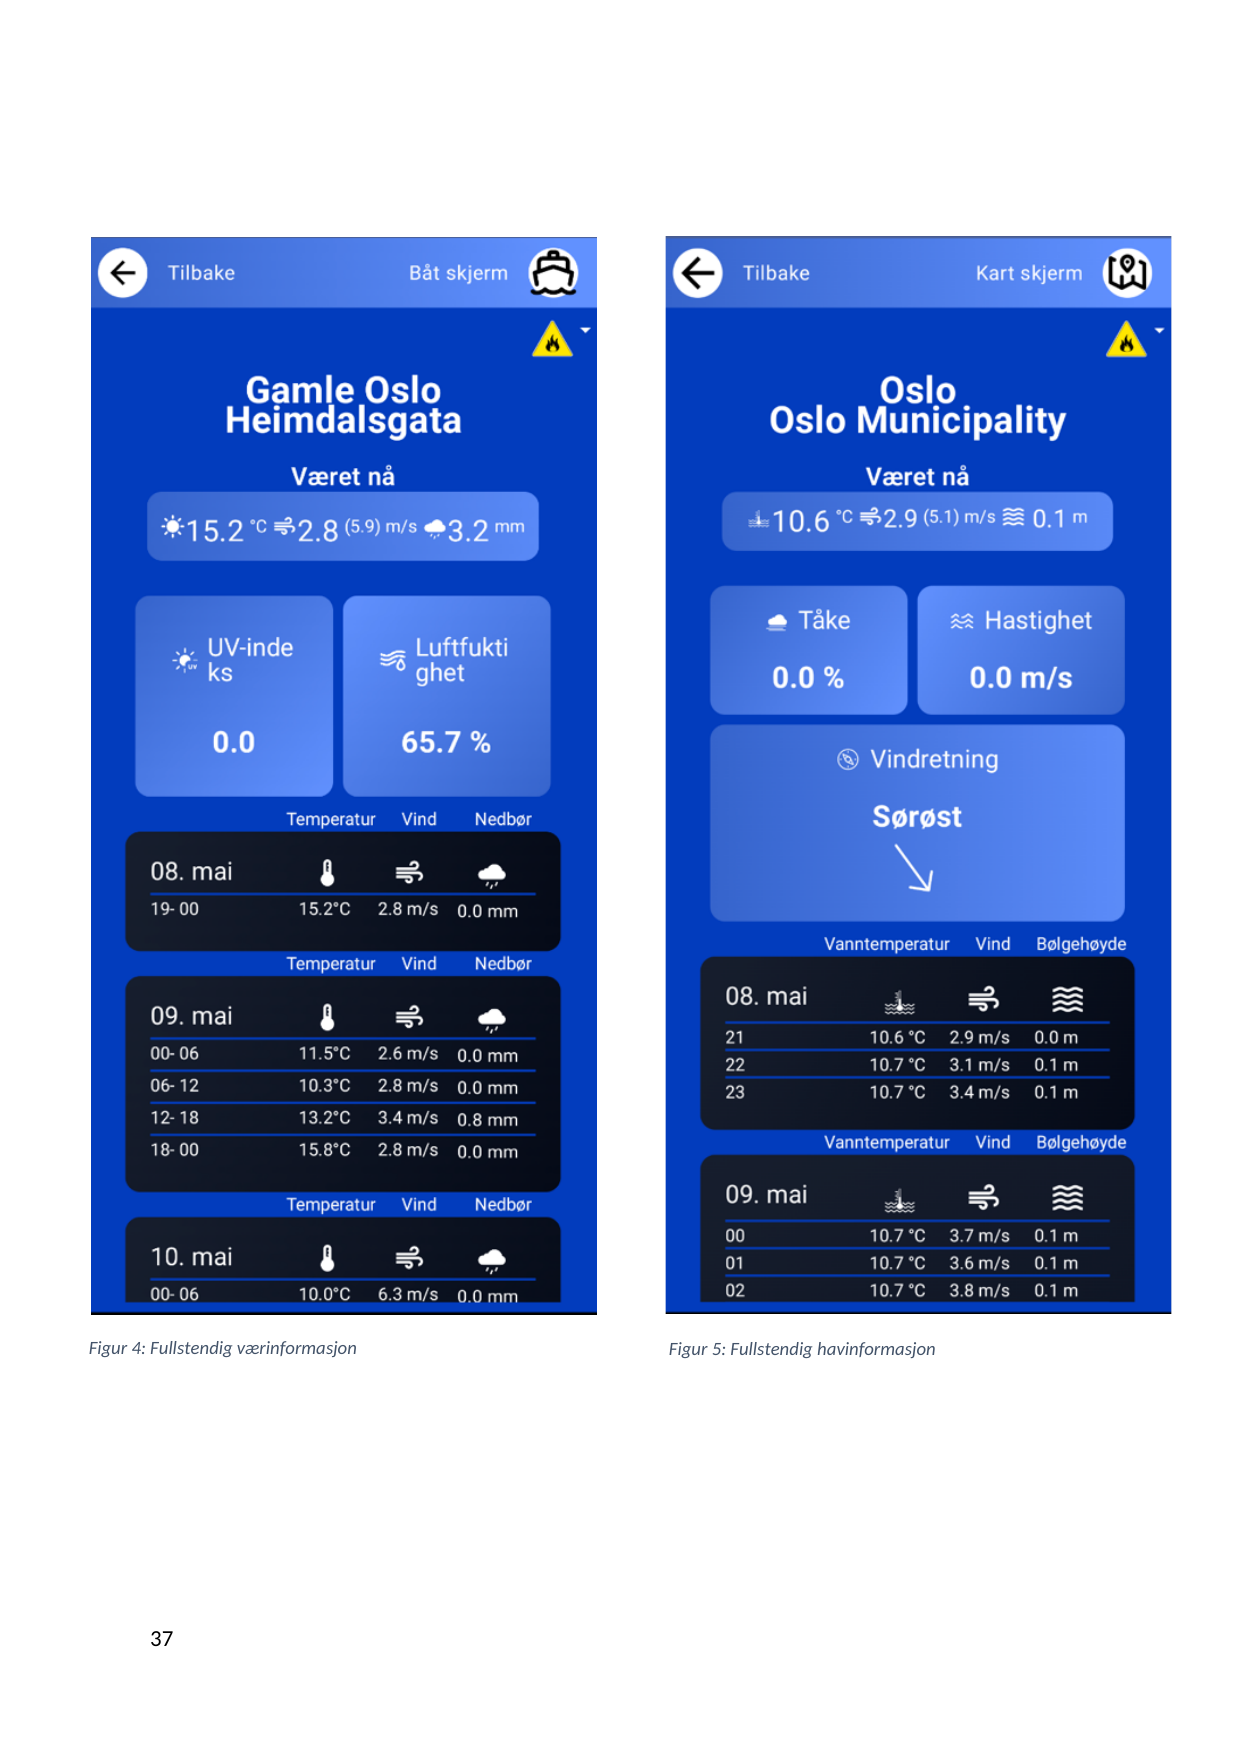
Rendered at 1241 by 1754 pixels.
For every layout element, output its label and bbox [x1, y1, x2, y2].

picture [88, 237, 597, 1311]
picture [663, 236, 1171, 1310]
